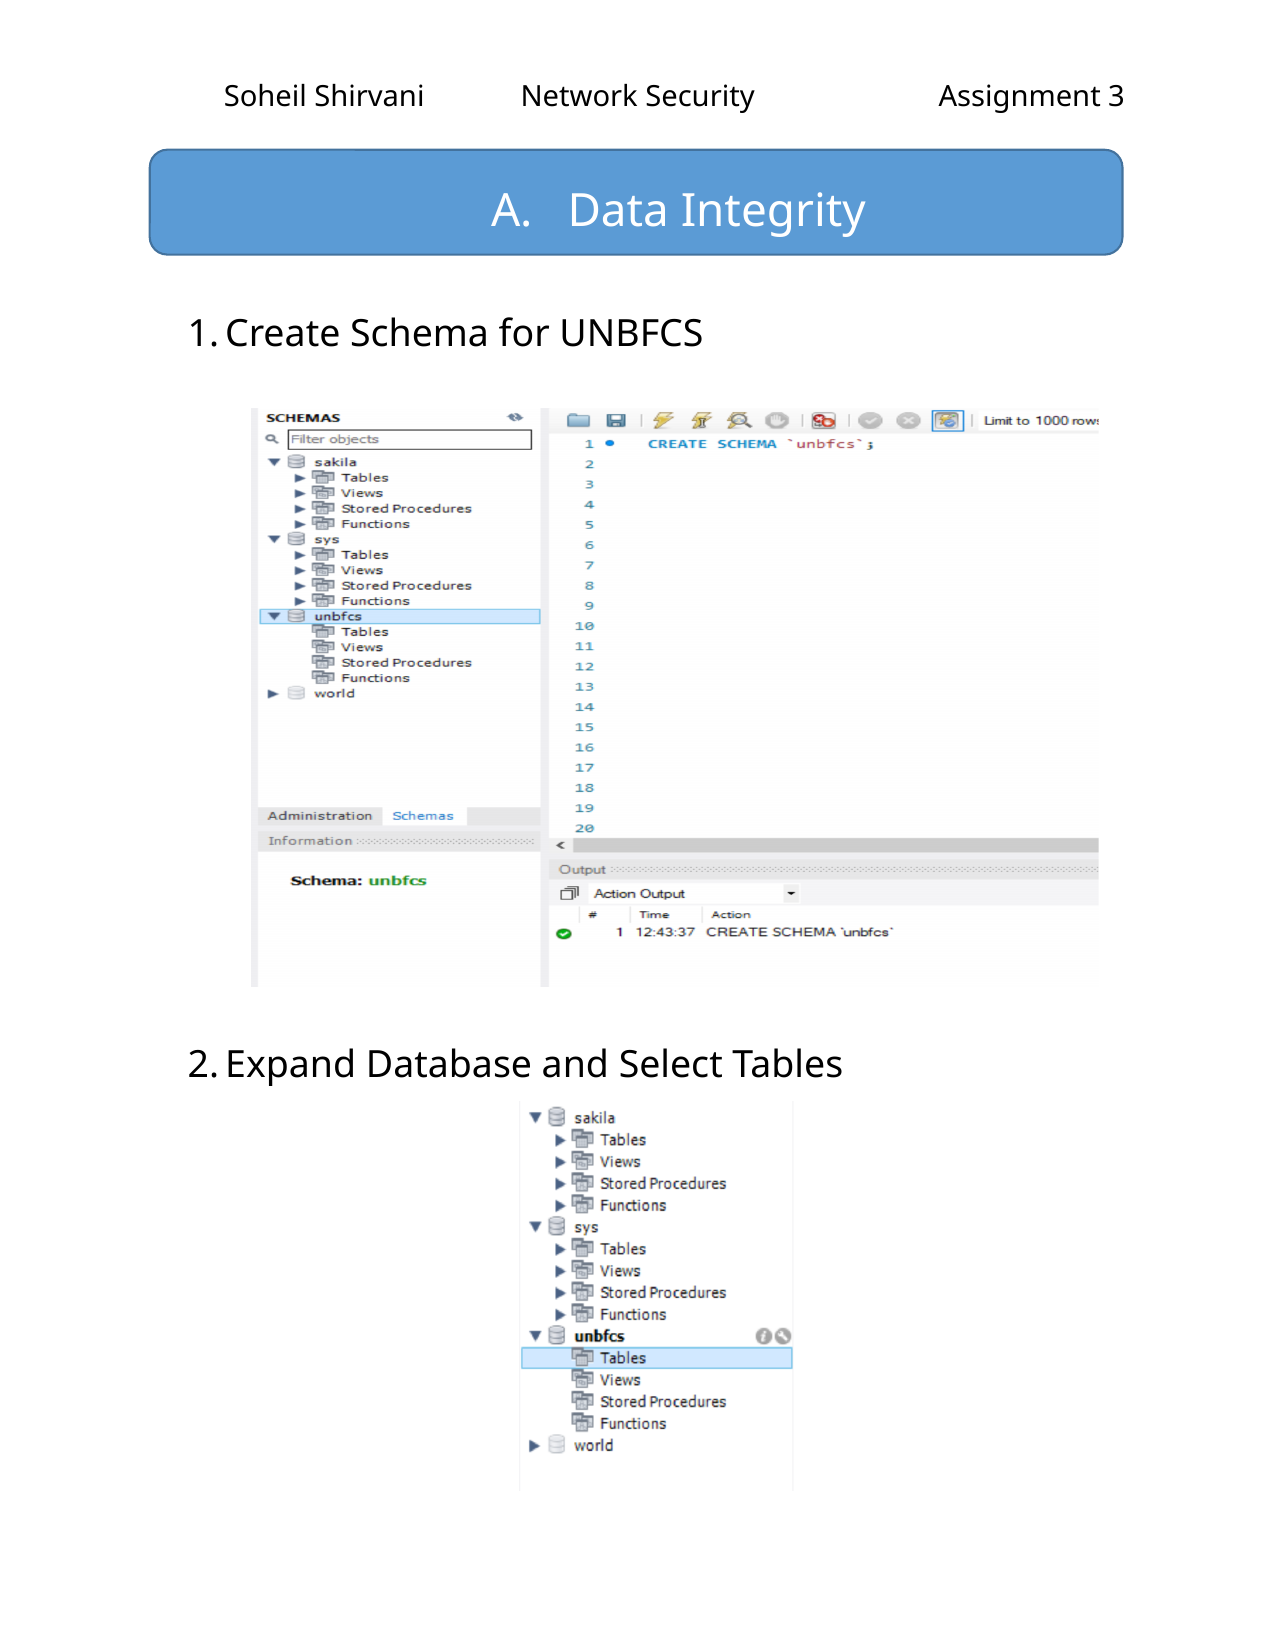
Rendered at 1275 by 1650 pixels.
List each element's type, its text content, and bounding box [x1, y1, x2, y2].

picture [251, 408, 1099, 987]
list Create Schema for UNBFCS [187, 307, 1125, 358]
list Expand Database and Select Tables [187, 1038, 1125, 1089]
picture [519, 1101, 794, 1491]
